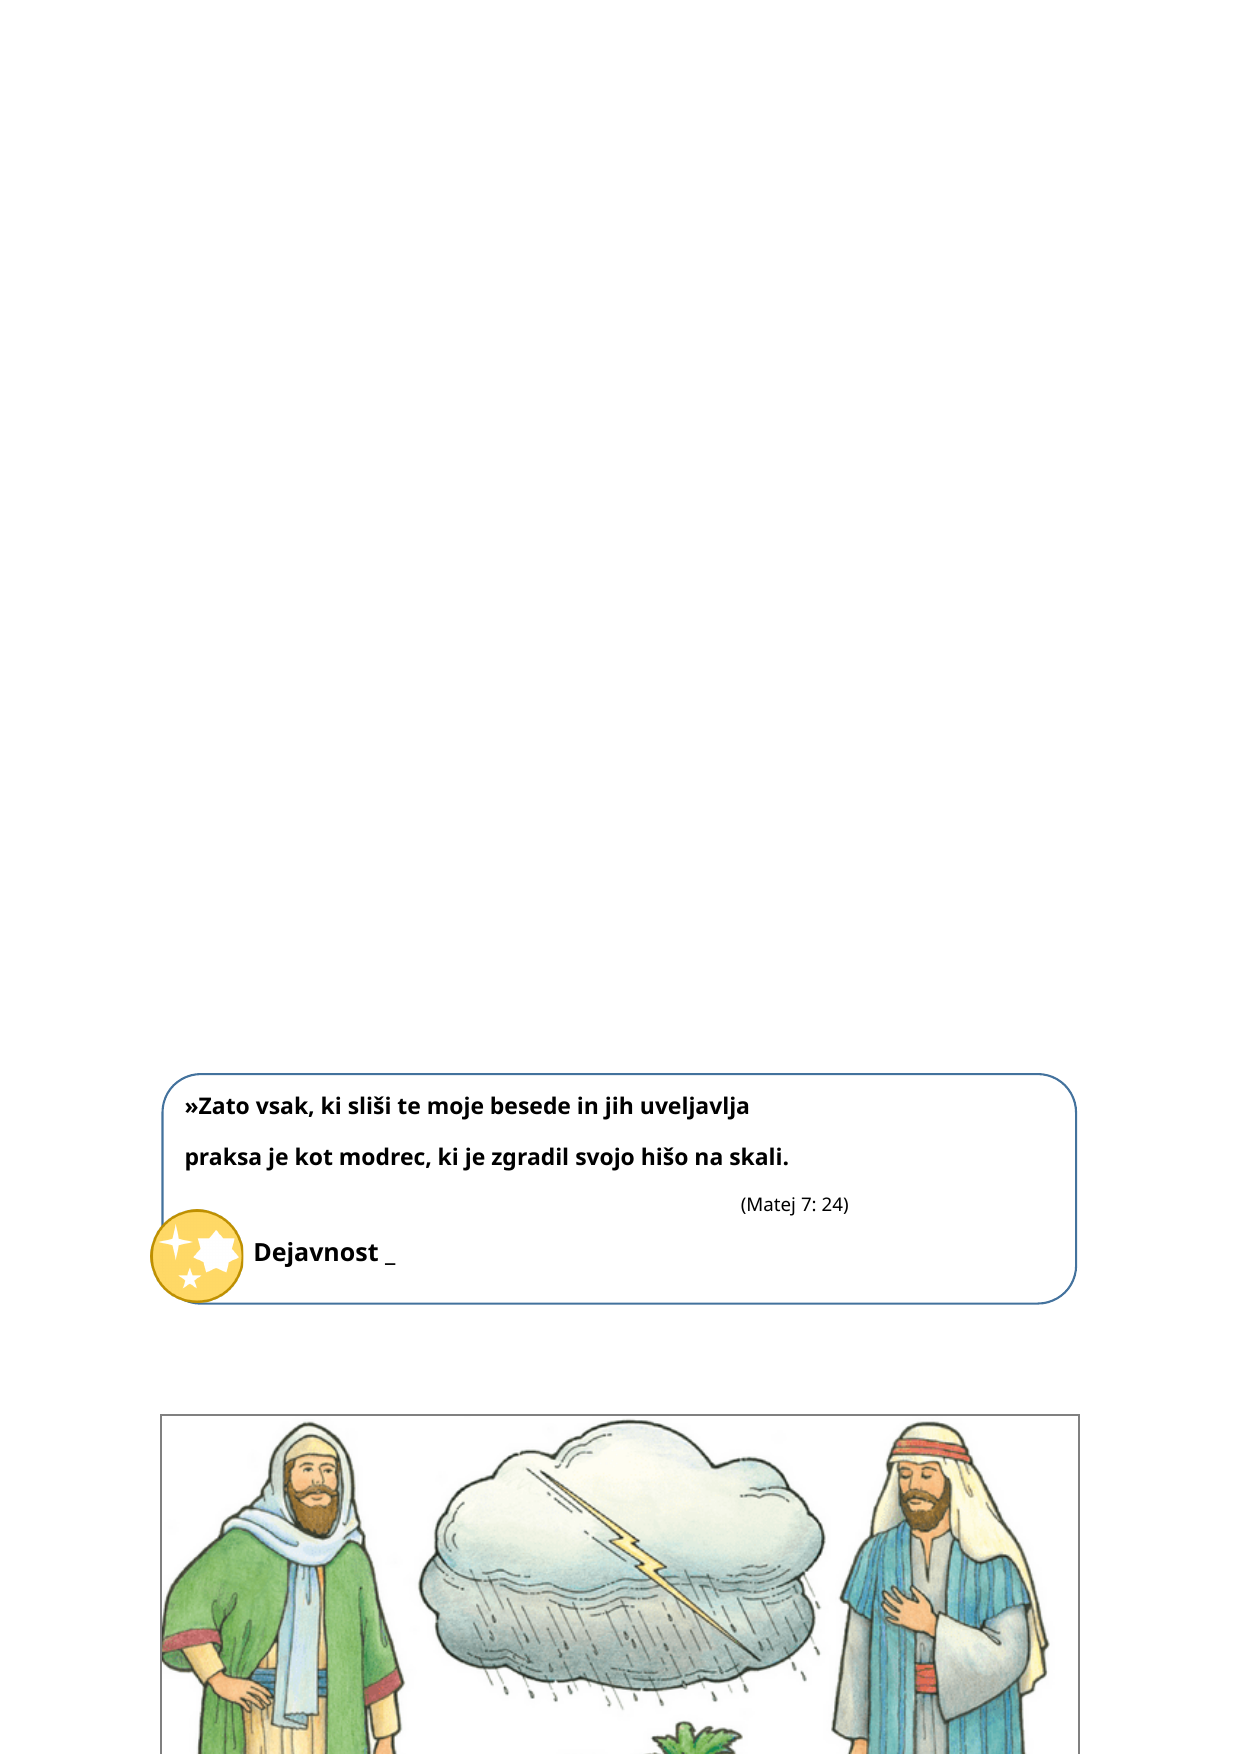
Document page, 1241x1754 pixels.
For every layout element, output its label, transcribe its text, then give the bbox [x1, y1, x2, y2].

text praksa je kot modrec, ki je zgradil svojo hišo na skali. [150, 1141, 1090, 1172]
picture [150, 1209, 244, 1303]
picture [162, 1416, 1078, 1754]
text »Zato vsak, ki sliši te moje besede in jih uveljavlja [150, 1090, 1090, 1121]
text (Matej 7: 24) [150, 1191, 1090, 1216]
text Dejavnost _ [244, 1235, 1090, 1269]
